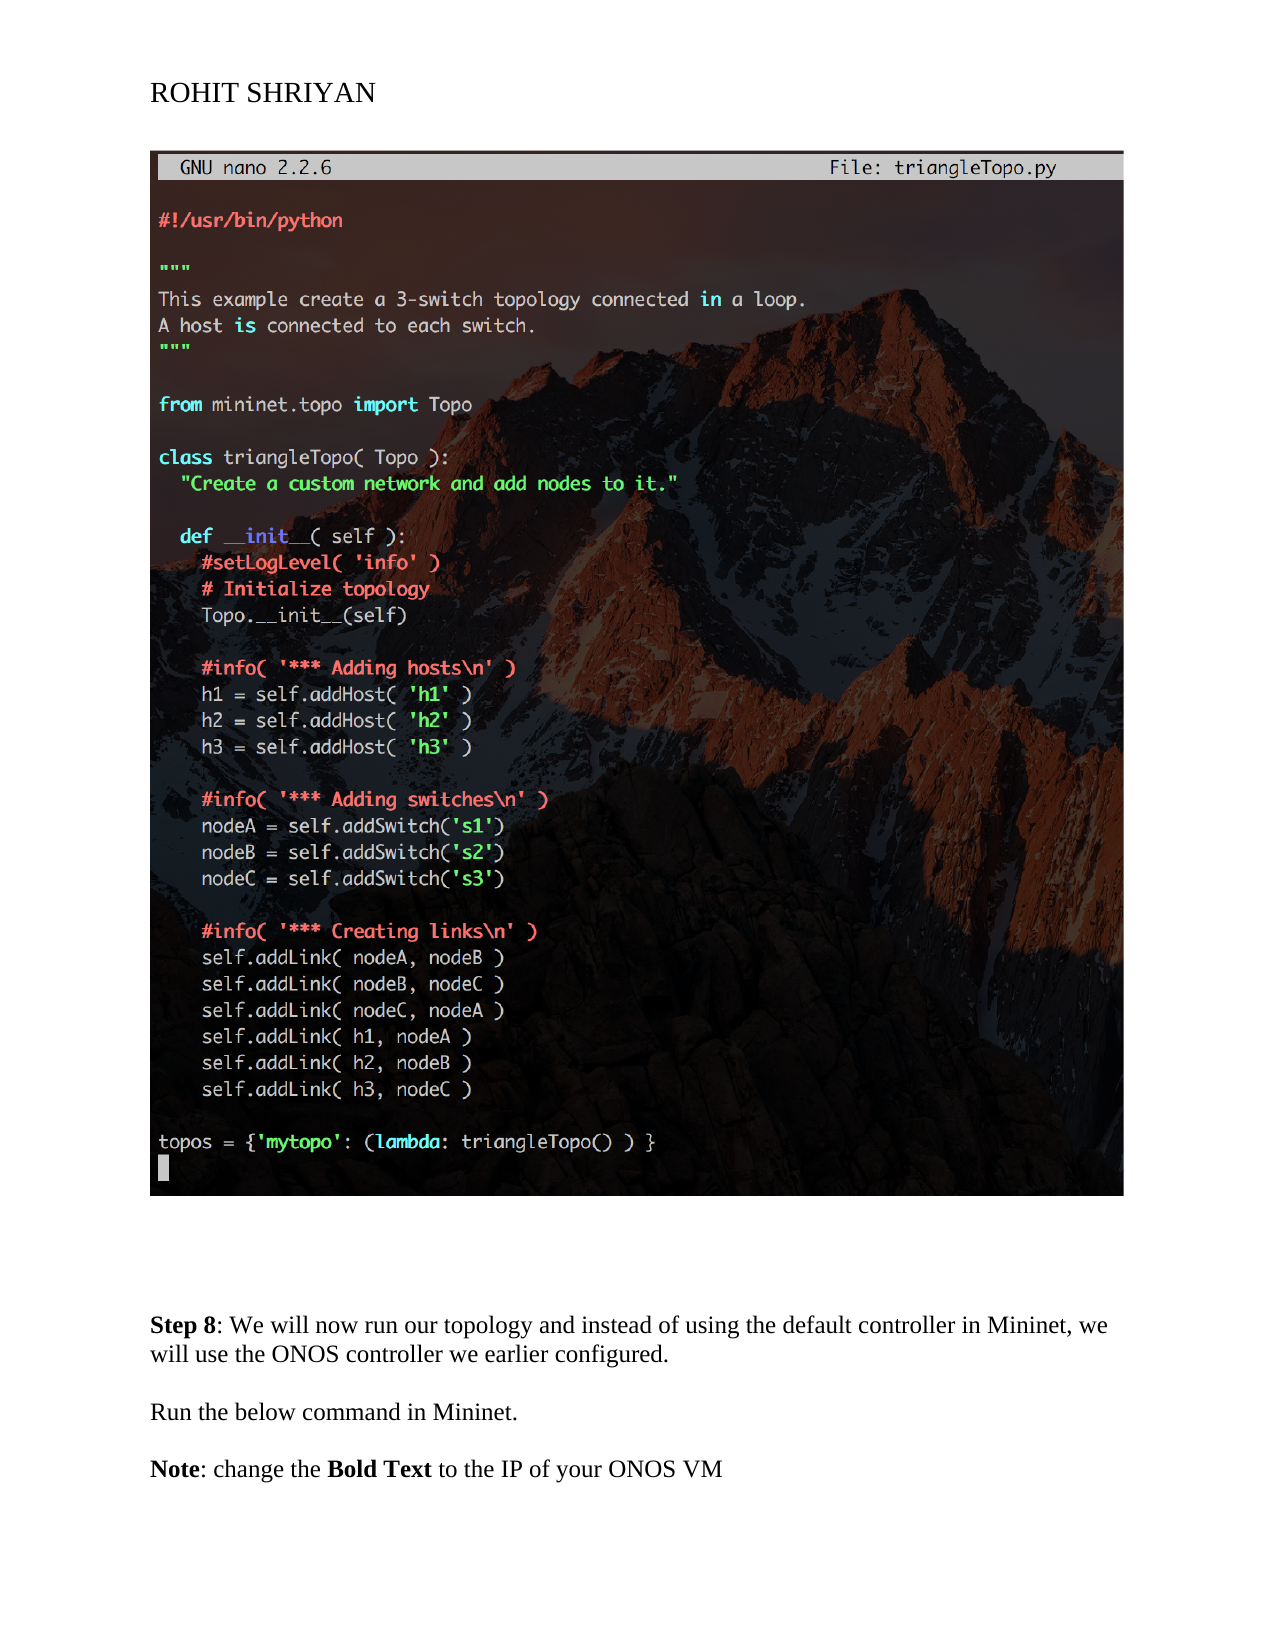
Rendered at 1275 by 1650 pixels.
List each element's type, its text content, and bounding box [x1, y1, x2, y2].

text Step 8: We will now run our topology and instead of using the default controller in Mininet, we will use the ONOS controller we earlier configured. [150, 1311, 1125, 1368]
text Note: change the Bold Text to the IP of your ONOS VM [150, 1454, 1125, 1483]
text Run the below command in Mininet. [150, 1397, 1125, 1426]
picture [150, 150, 1124, 1196]
